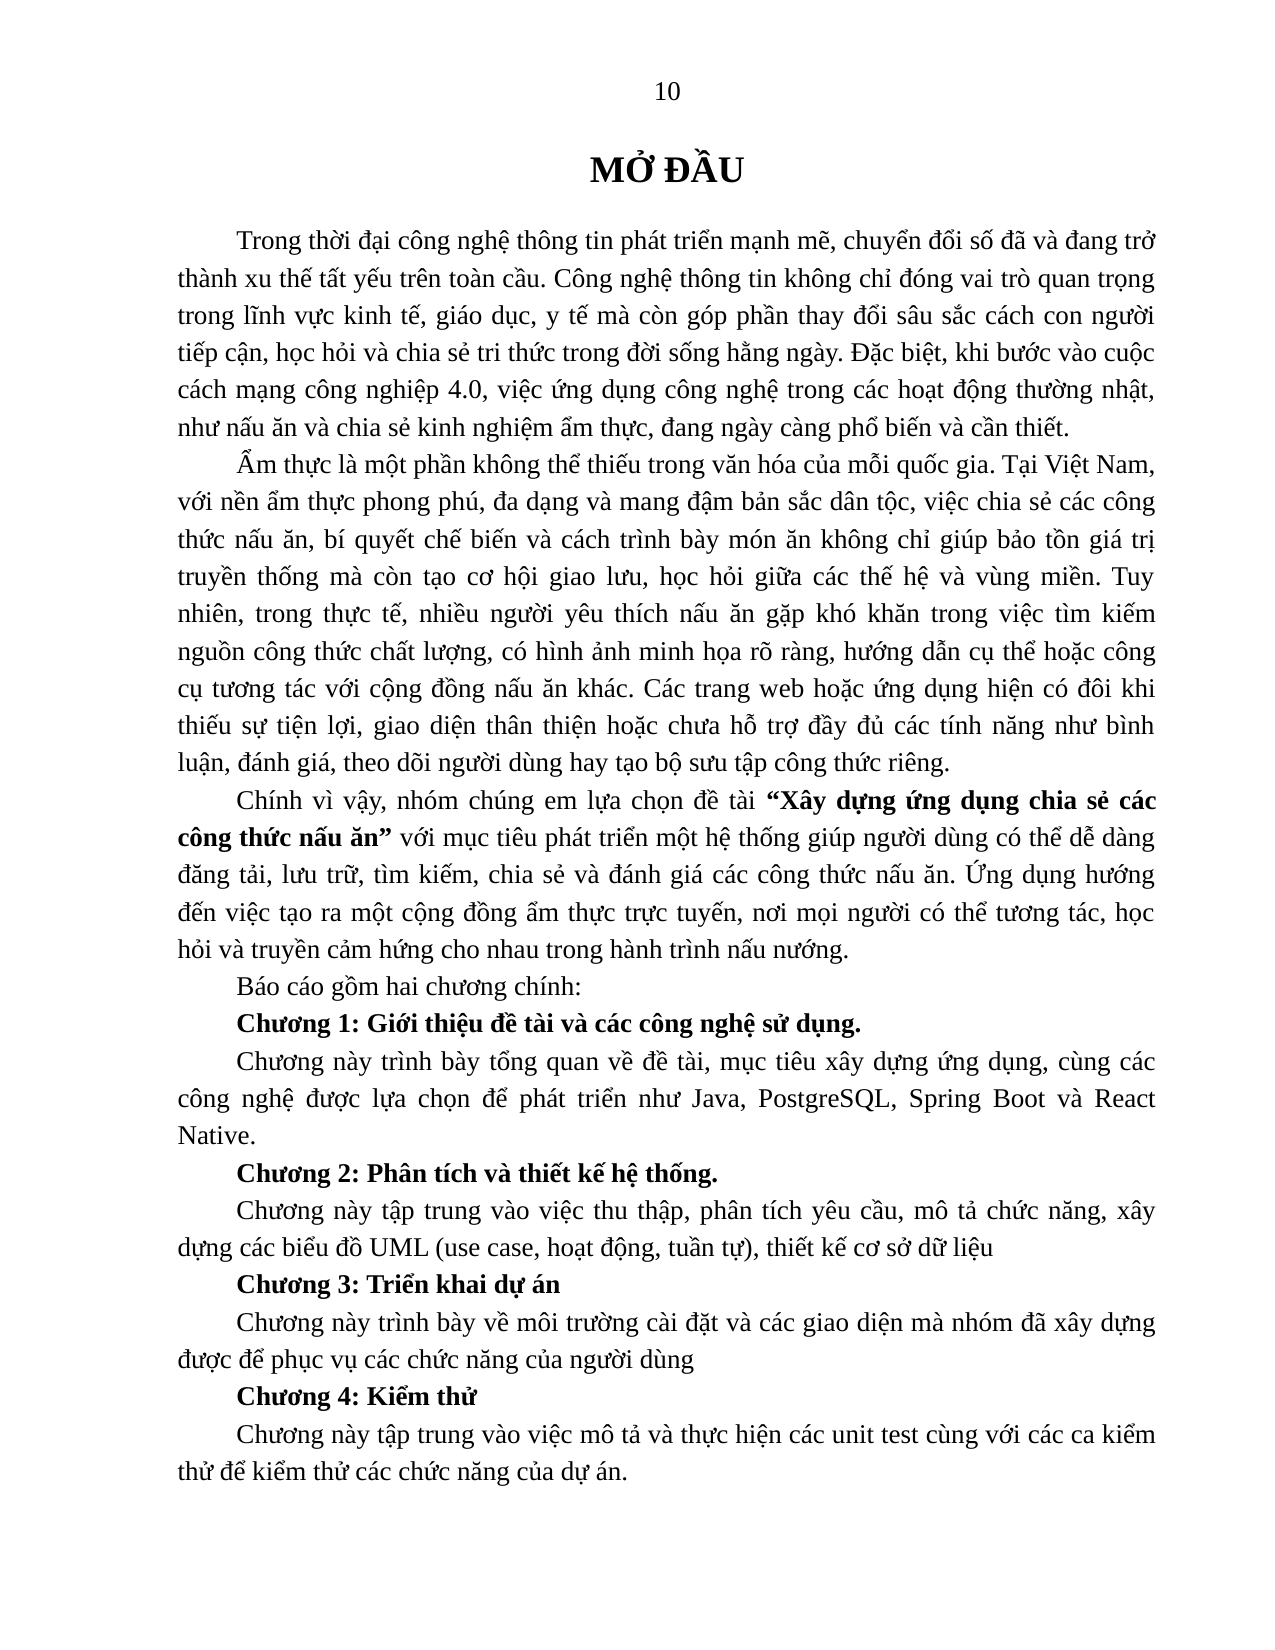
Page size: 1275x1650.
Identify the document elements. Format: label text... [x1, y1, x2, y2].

text Chương 2: Phân tích và thiết kế hệ thống. [177, 1157, 1157, 1188]
text Trong thời đại công nghệ thông tin phát triển mạnh mẽ, chuyển đổi số đã và đang trở thành xu thế tất yếu trên toàn cầu. Công nghệ thông tin không chỉ đóng vai trò quan trọng trong lĩnh vực kinh tế, giáo dục, y tế mà còn góp phần thay đổi sâu sắc cách con người tiếp cận, học hỏi và chia sẻ tri thức trong đời sống hằng ngày. Đặc biệt, khi bước vào cuộc cách mạng công nghiệp 4.0, việc ứng dụng công nghệ trong các hoạt động thường nhật, như nấu ăn và chia sẻ kinh nghiệm ẩm thực, đang ngày càng phổ biến và cần thiết. [177, 224, 1157, 442]
text Báo cáo gồm hai chương chính: [177, 970, 1157, 1001]
text Chương này trình bày tổng quan về đề tài, mục tiêu xây dựng ứng dụng, cùng các công nghệ được lựa chọn để phát triển như Java, PostgreSQL, Spring Boot và React Native. [177, 1045, 1157, 1151]
text Ẩm thực là một phần không thể thiếu trong văn hóa của mỗi quốc gia. Tại Việt Nam, với nền ẩm thực phong phú, đa dạng và mang đậm bản sắc dân tộc, việc chia sẻ các công thức nấu ăn, bí quyết chế biến và cách trình bày món ăn không chỉ giúp bảo tồn giá trị truyền thống mà còn tạo cơ hội giao lưu, học hỏi giữa các thế hệ và vùng miền. Tuy nhiên, trong thực tế, nhiều người yêu thích nấu ăn gặp khó khăn trong việc tìm kiếm nguồn công thức chất lượng, có hình ảnh minh họa rõ ràng, hướng dẫn cụ thể hoặc công cụ tương tác với cộng đồng nấu ăn khác. Các trang web hoặc ứng dụng hiện có đôi khi thiếu sự tiện lợi, giao diện thân thiện hoặc chưa hỗ trợ đầy đủ các tính năng như bình luận, đánh giá, theo dõi người dùng hay tạo bộ sưu tập công thức riêng. [177, 448, 1157, 778]
subtitle MỞ ĐẦU [177, 148, 1157, 191]
text Chương 4: Kiểm thử [177, 1380, 1157, 1412]
text Chương 3: Triển khai dự án [177, 1268, 1157, 1300]
text Chương này tập trung vào việc thu thập, phân tích yêu cầu, mô tả chức năng, xây dựng các biểu đồ UML (use case, hoạt động, tuần tự), thiết kế cơ sở dữ liệu [177, 1194, 1157, 1262]
text Chính vì vậy, nhóm chúng em lựa chọn đề tài “Xây dựng ứng dụng chia sẻ các công thức nấu ăn” với mục tiêu phát triển một hệ thống giúp người dùng có thể dễ dàng đăng tải, lưu trữ, tìm kiếm, chia sẻ và đánh giá các công thức nấu ăn. Ứng dụng hướng đến việc tạo ra một cộng đồng ẩm thực trực tuyến, nơi mọi người có thể tương tác, học hỏi và truyền cảm hứng cho nhau trong hành trình nấu nướng. [177, 784, 1157, 964]
text Chương 1: Giới thiệu đề tài và các công nghệ sử dụng. [177, 1007, 1157, 1039]
text Chương này trình bày về môi trường cài đặt và các giao diện mà nhóm đã xây dựng được để phục vụ các chức năng của người dùng [177, 1306, 1157, 1374]
text Chương này tập trung vào việc mô tả và thực hiện các unit test cùng với các ca kiểm thử để kiểm thử các chức năng của dự án. [177, 1418, 1157, 1486]
